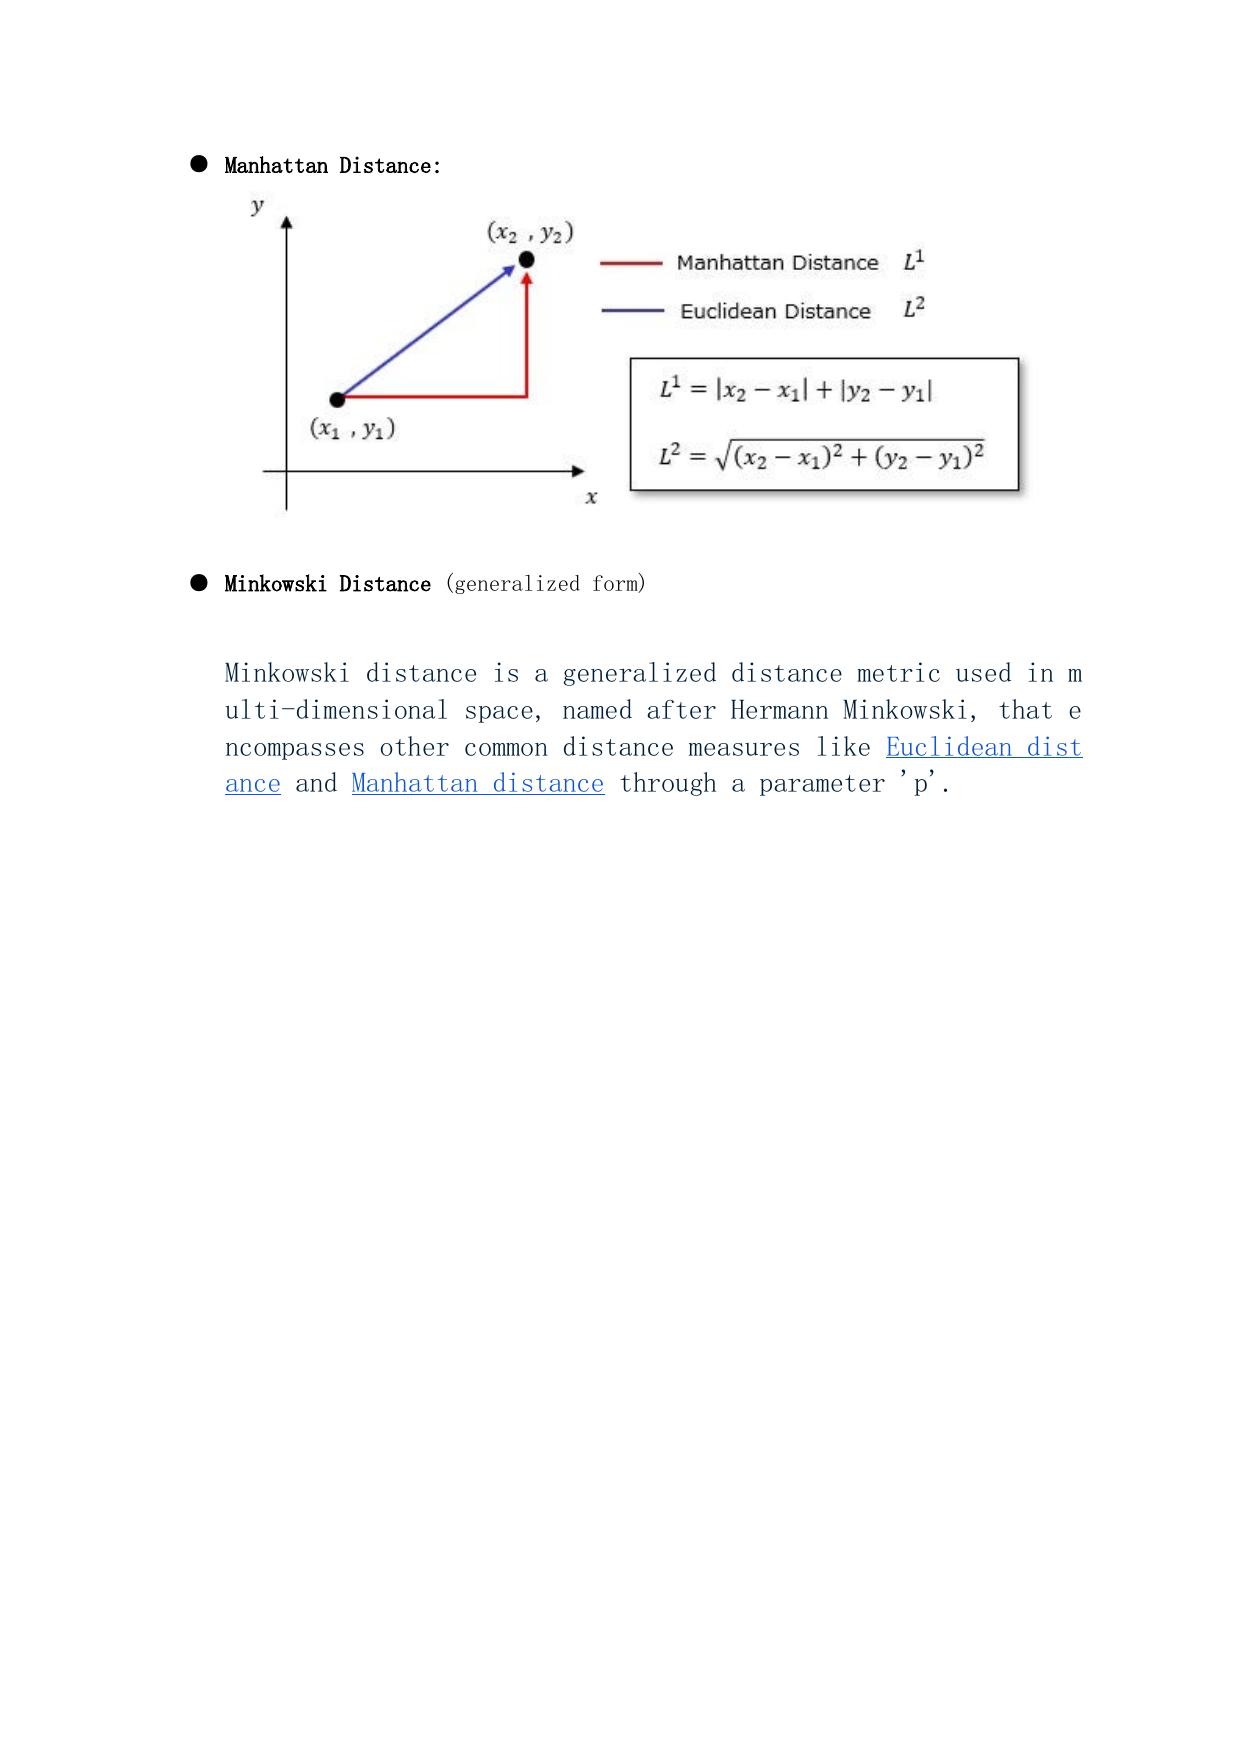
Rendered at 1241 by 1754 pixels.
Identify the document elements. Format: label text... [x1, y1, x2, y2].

list Minkowski Distance (generalized form) [187, 568, 1090, 594]
text Minkowski distance is a generalized distance metric used in multi-dimensional space, named after Hermann Minkowski, that encompasses other common distance measures like Euclidean distance and Manhattan distance through a parameter 'p'. [225, 623, 1090, 797]
picture [225, 180, 1075, 565]
